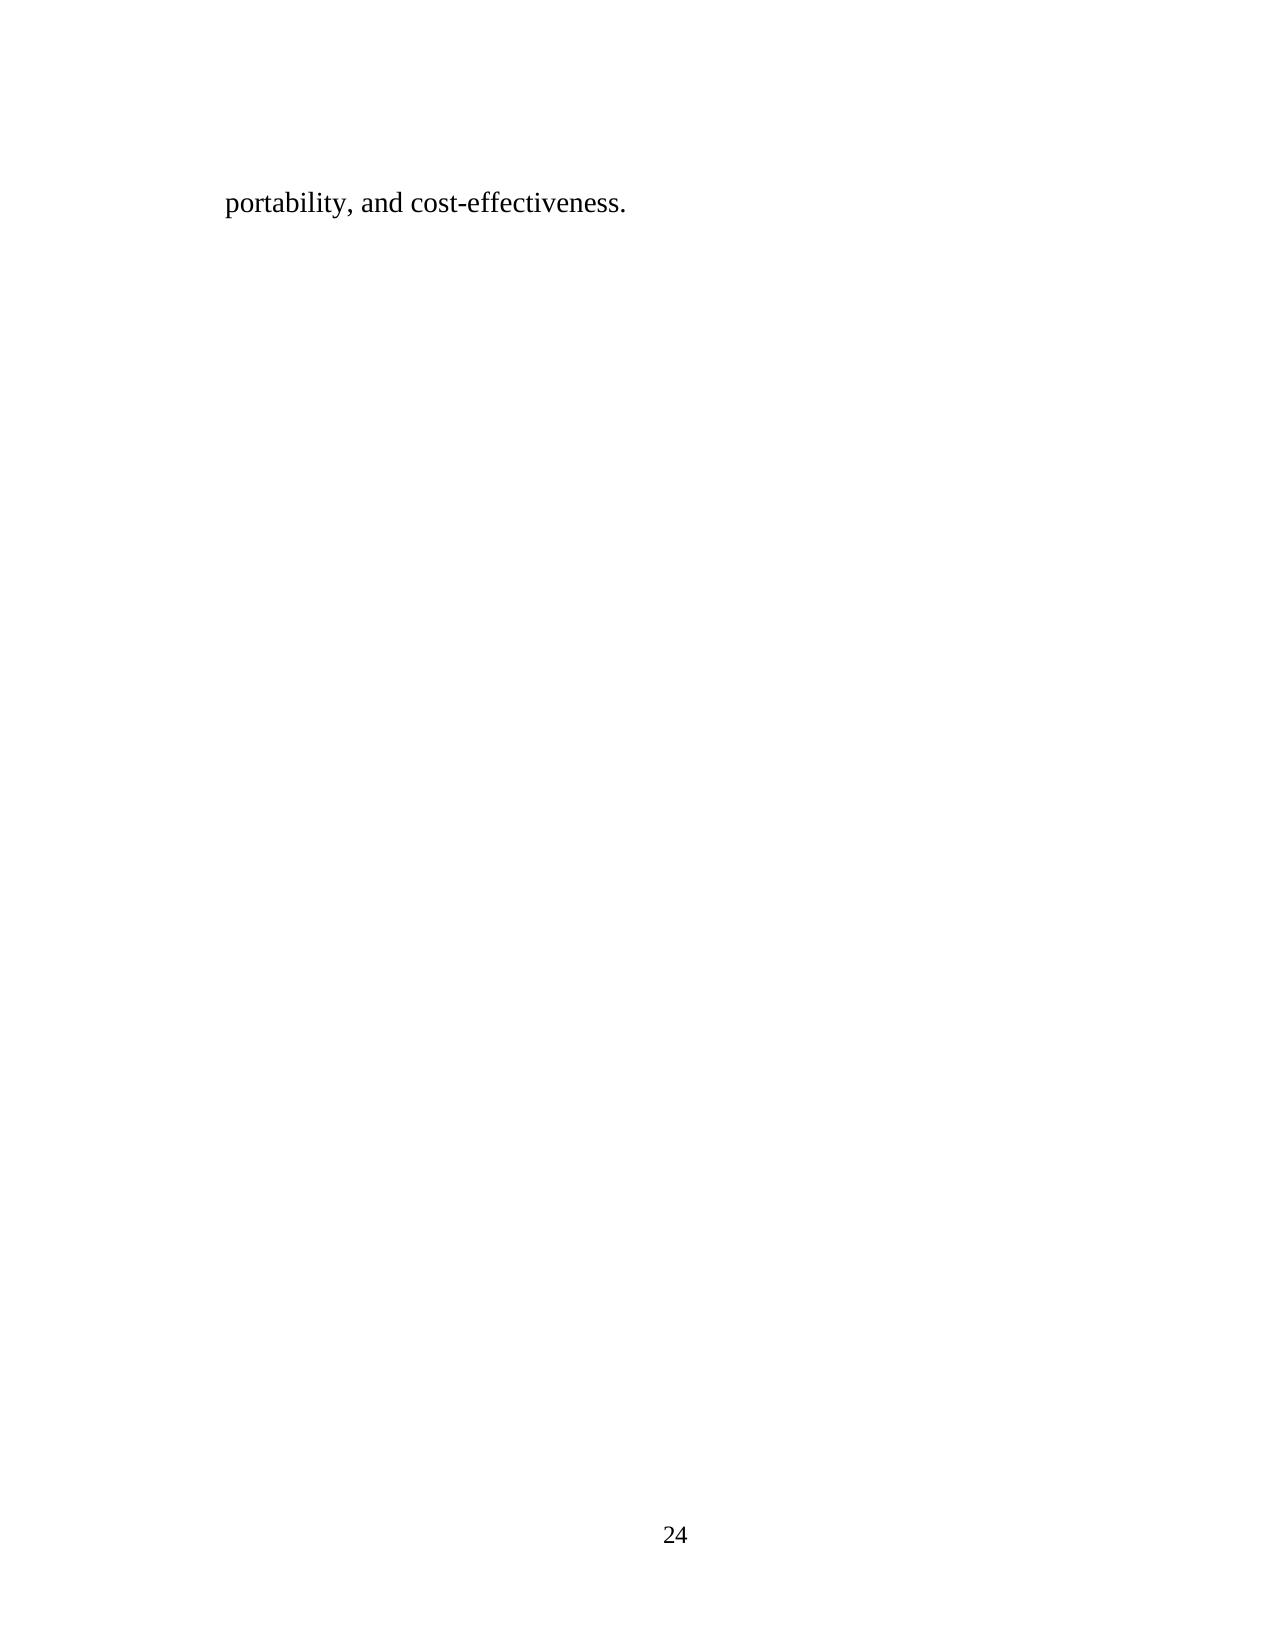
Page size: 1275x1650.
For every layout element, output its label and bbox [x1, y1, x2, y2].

text [225, 185, 1092, 219]
